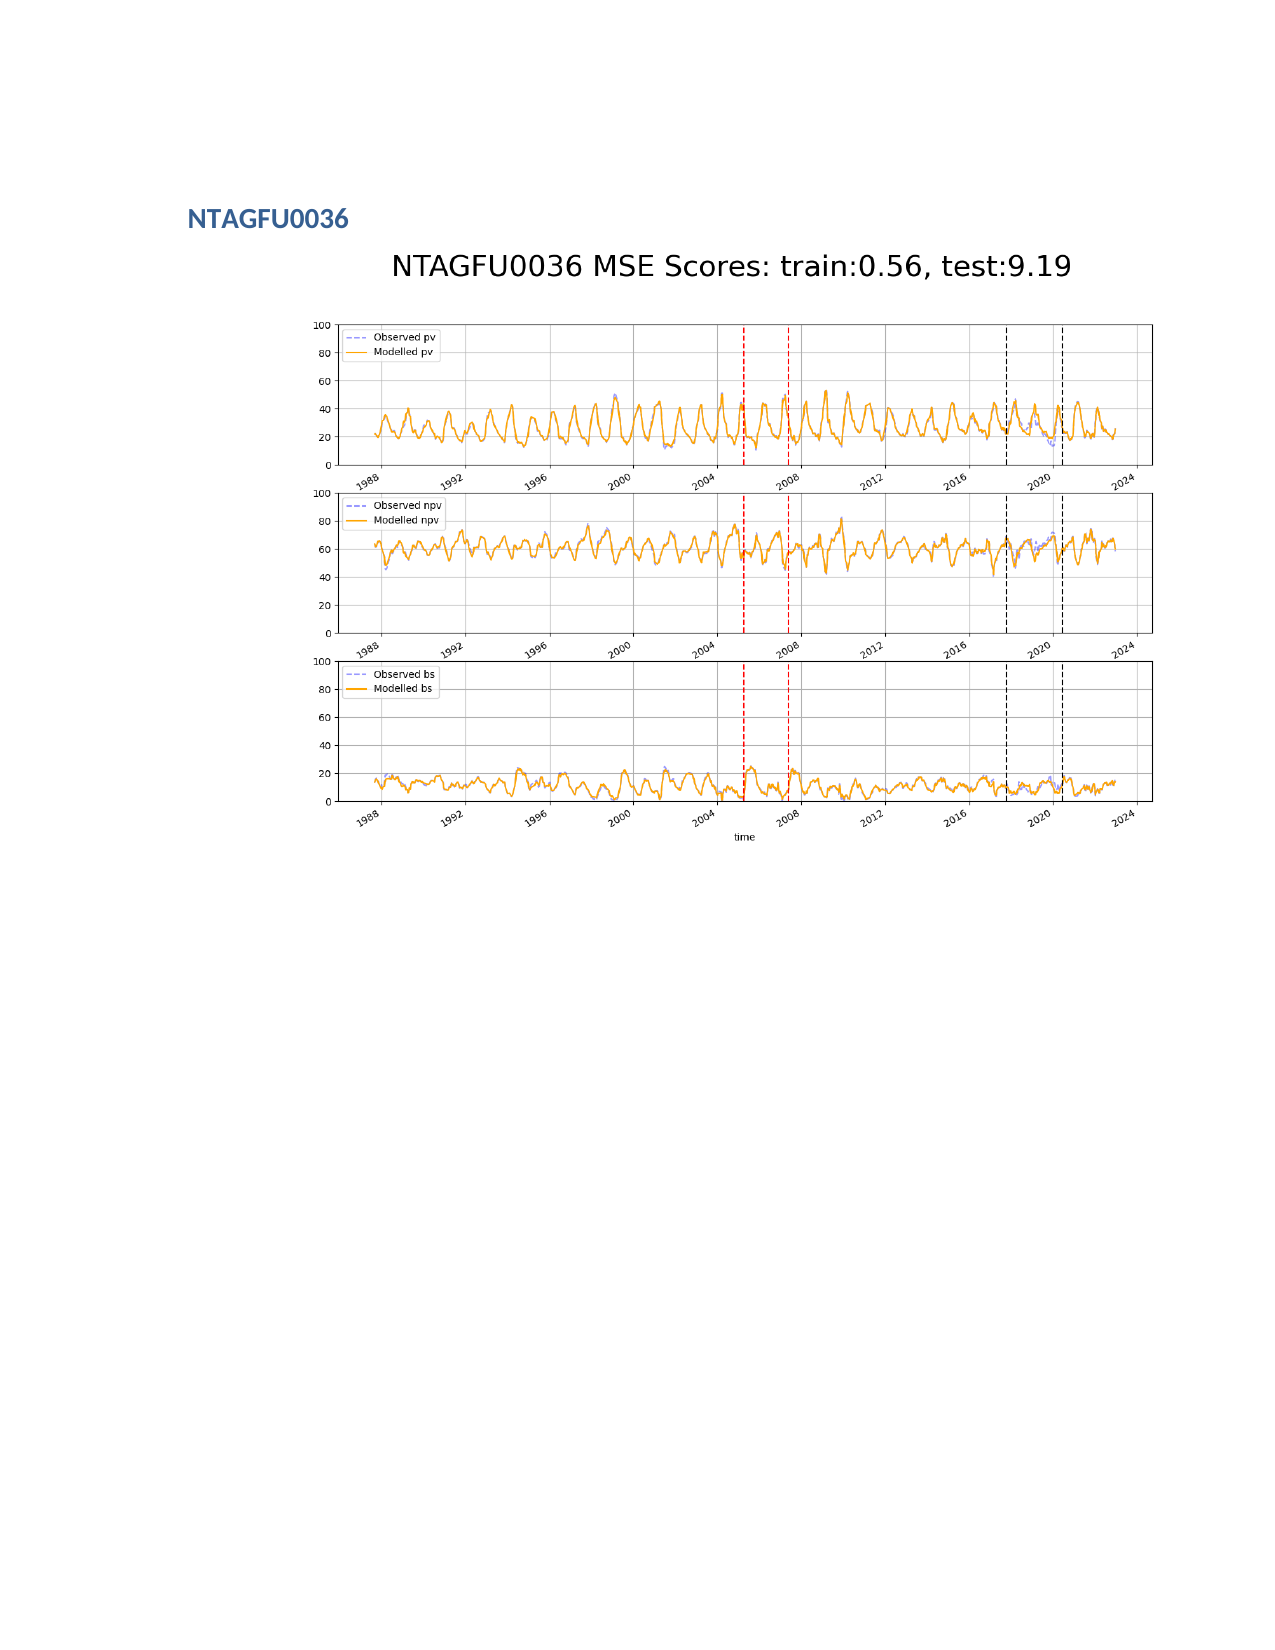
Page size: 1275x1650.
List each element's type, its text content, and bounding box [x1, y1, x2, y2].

picture [206, 241, 1257, 941]
subtitle NTAGFU0036 [187, 200, 1087, 236]
